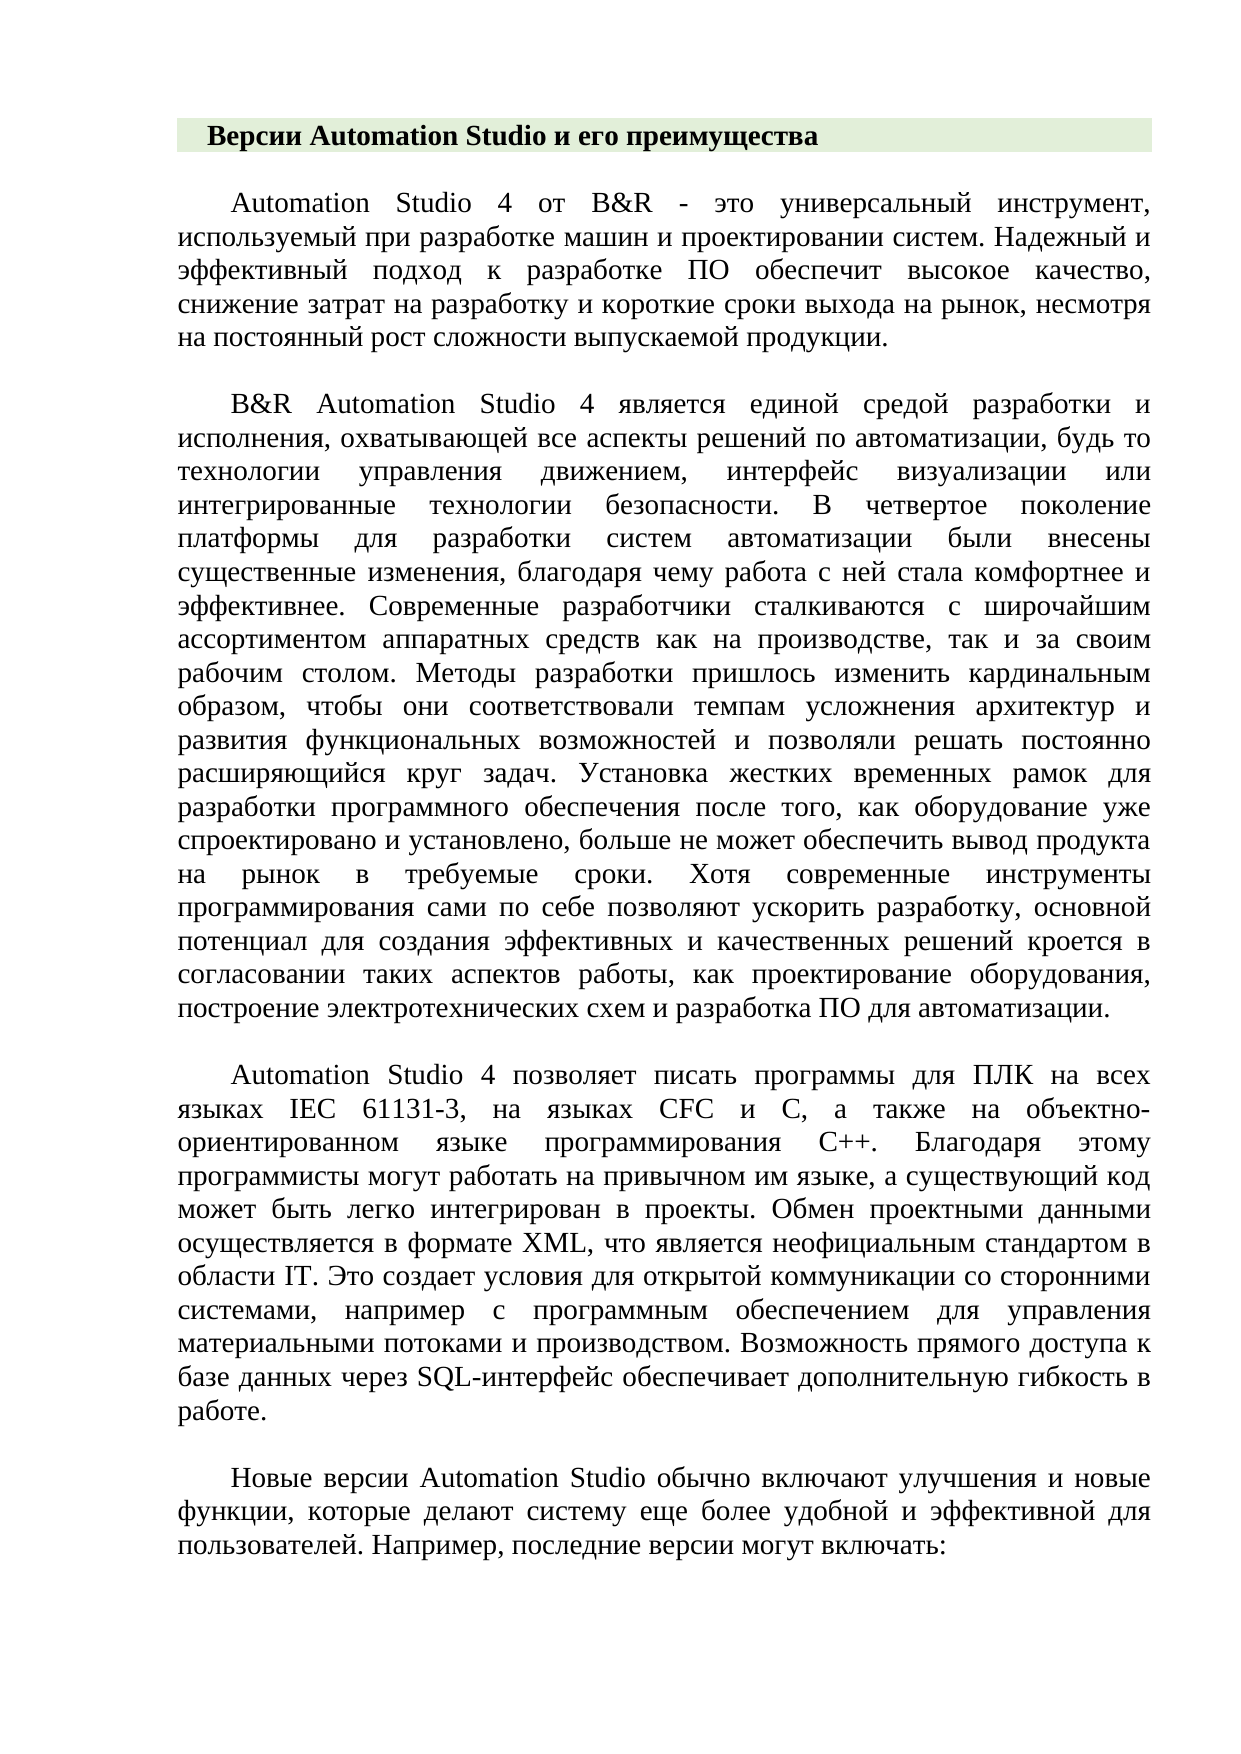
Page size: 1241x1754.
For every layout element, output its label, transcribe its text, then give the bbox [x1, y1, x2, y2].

text Версии Automation Studio и его преимущества [177, 118, 1152, 152]
text B&R Automation Studio 4 является единой средой разработки и исполнения, охватывающей все аспекты решений по автоматизации, будь то технологии управления движением, интерфейс визуализации или интегрированные технологии безопасности. В четвертое поколение платформы для разработки систем автоматизации были внесены существенные изменения, благодаря чему работа с ней стала комфортнее и эффективнее. Современные разработчики сталкиваются с широчайшим ассортиментом аппаратных средств как на производстве, так и за своим рабочим столом. Методы разработки пришлось изменить кардинальным образом, чтобы они соответствовали темпам усложнения архитектур и развития функциональных возможностей и позволяли решать постоянно расширяющийся круг задач. Установка жестких временных рамок для разработки программного обеспечения после того, как оборудование уже спроектировано и установлено, больше не может обеспечить вывод продукта на рынок в требуемые сроки. Хотя современные инструменты программирования сами по себе позволяют ускорить разработку, основной потенциал для создания эффективных и качественных решений кроется в согласовании таких аспектов работы, как проектирование оборудования, построение электротехнических схем и разработка ПО для автоматизации. [177, 386, 1152, 1024]
text Automation Studio 4 позволяет писать программы для ПЛК на всех языках IEC 61131-3, на языках CFC и C, а также на объектно-ориентированном языке программирования C++. Благодаря этому программисты могут работать на привычном им языке, а существующий код может быть легко интегрирован в проекты. Обмен проектными данными осуществляется в формате XML, что является неофициальным стандартом в области IT. Это создает условия для открытой коммуникации со сторонними системами, например c программным обеспечением для управления материальными потоками и производством. Возможность прямого доступа к базе данных через SQL-интерфейс обеспечивает дополнительную гибкость в работе. [177, 1057, 1152, 1426]
text Automation Studio 4 от B&R - это универсальный инструмент, используемый при разработке машин и проектировании систем. Надежный и эффективный подход к разработке ПО обеспечит высокое качество, снижение затрат на разработку и короткие сроки выхода на рынок, несмотря на постоянный рост сложности выпускаемой продукции. [177, 185, 1152, 353]
text Новые версии Automation Studio обычно включают улучшения и новые функции, которые делают систему еще более удобной и эффективной для пользователей. Например, последние версии могут включать: [177, 1460, 1152, 1560]
